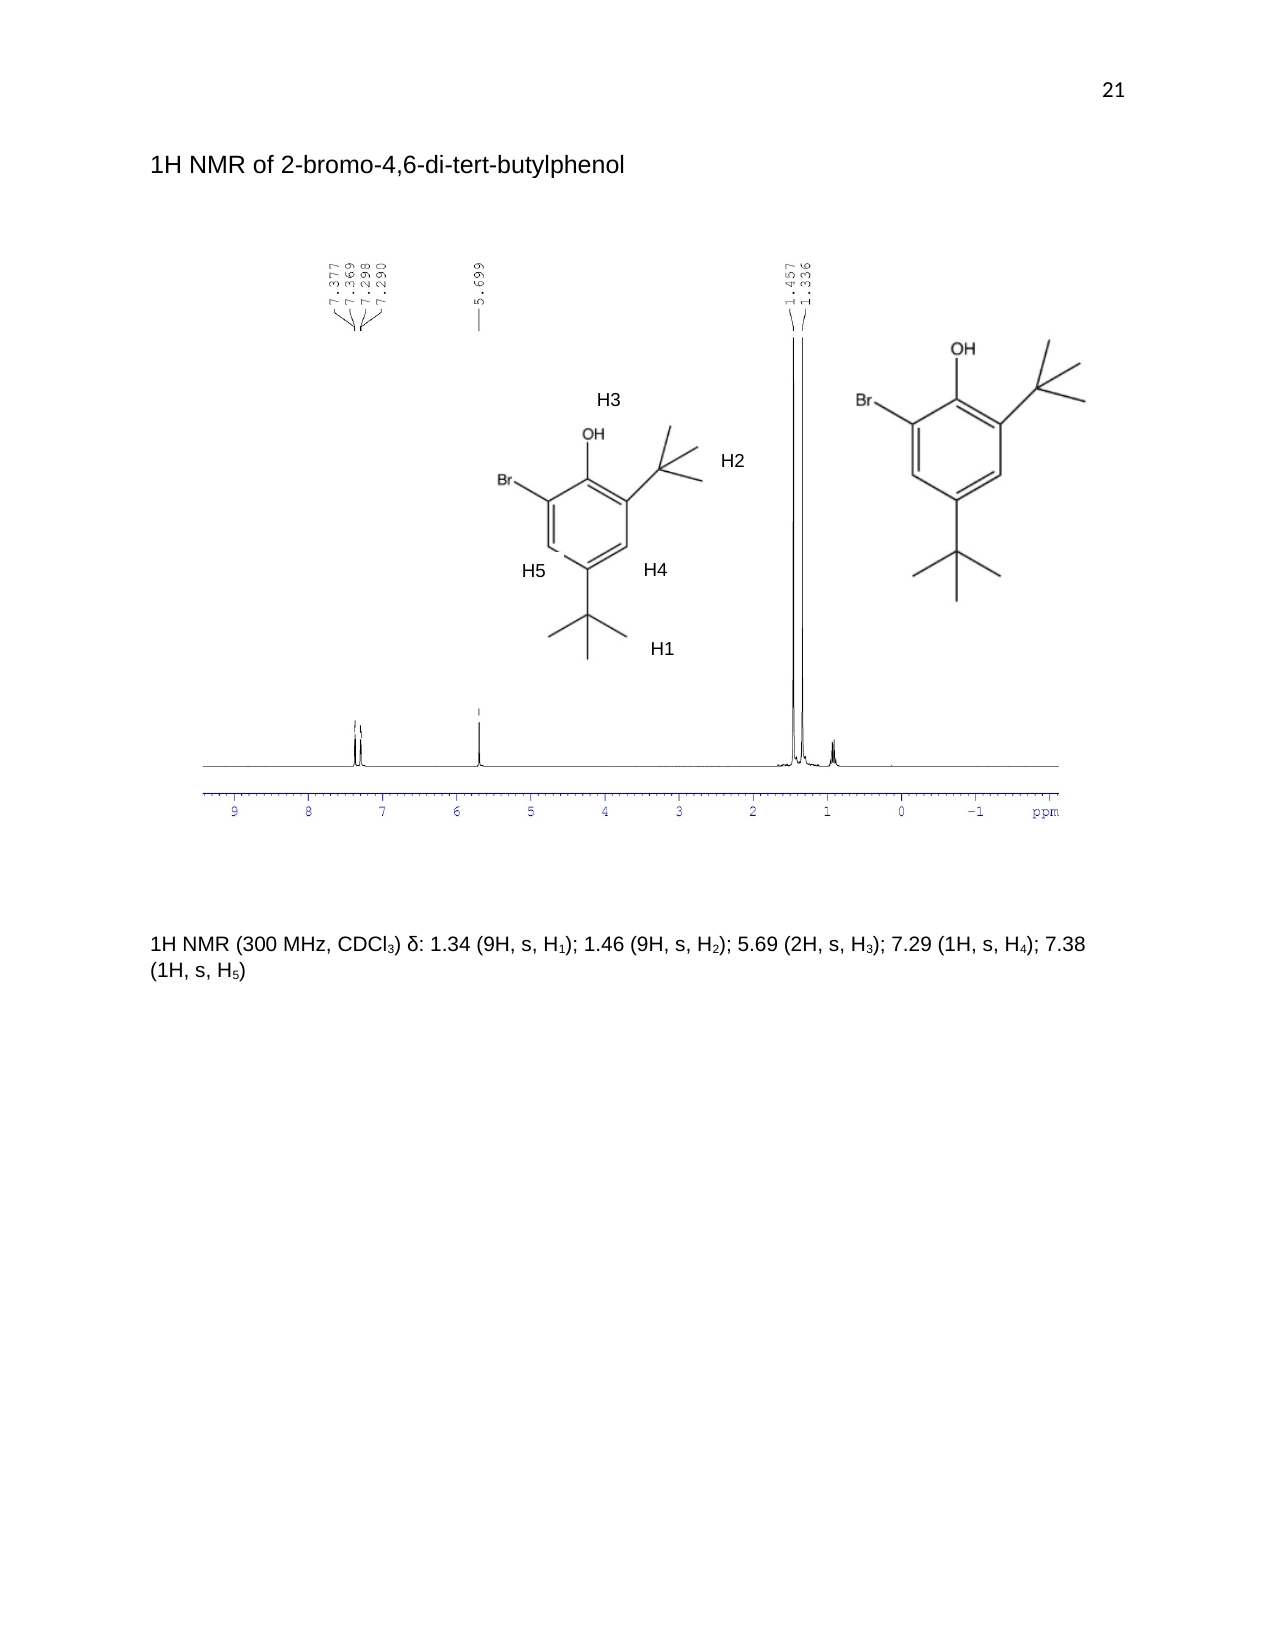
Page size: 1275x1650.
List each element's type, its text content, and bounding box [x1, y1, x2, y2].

text 1H NMR (300 MHz, CDCl3) δ: 1.34 (9H, s, H1); 1.46 (9H, s, H2); 5.69 (2H, s, H3); 7.29 (1H, s, H4); 7.38 (1H, s, H5) [150, 932, 1125, 982]
picture [150, 178, 1125, 932]
text 1H NMR of 2-bromo-4,6-di-tert-butylphenol [150, 150, 1125, 178]
